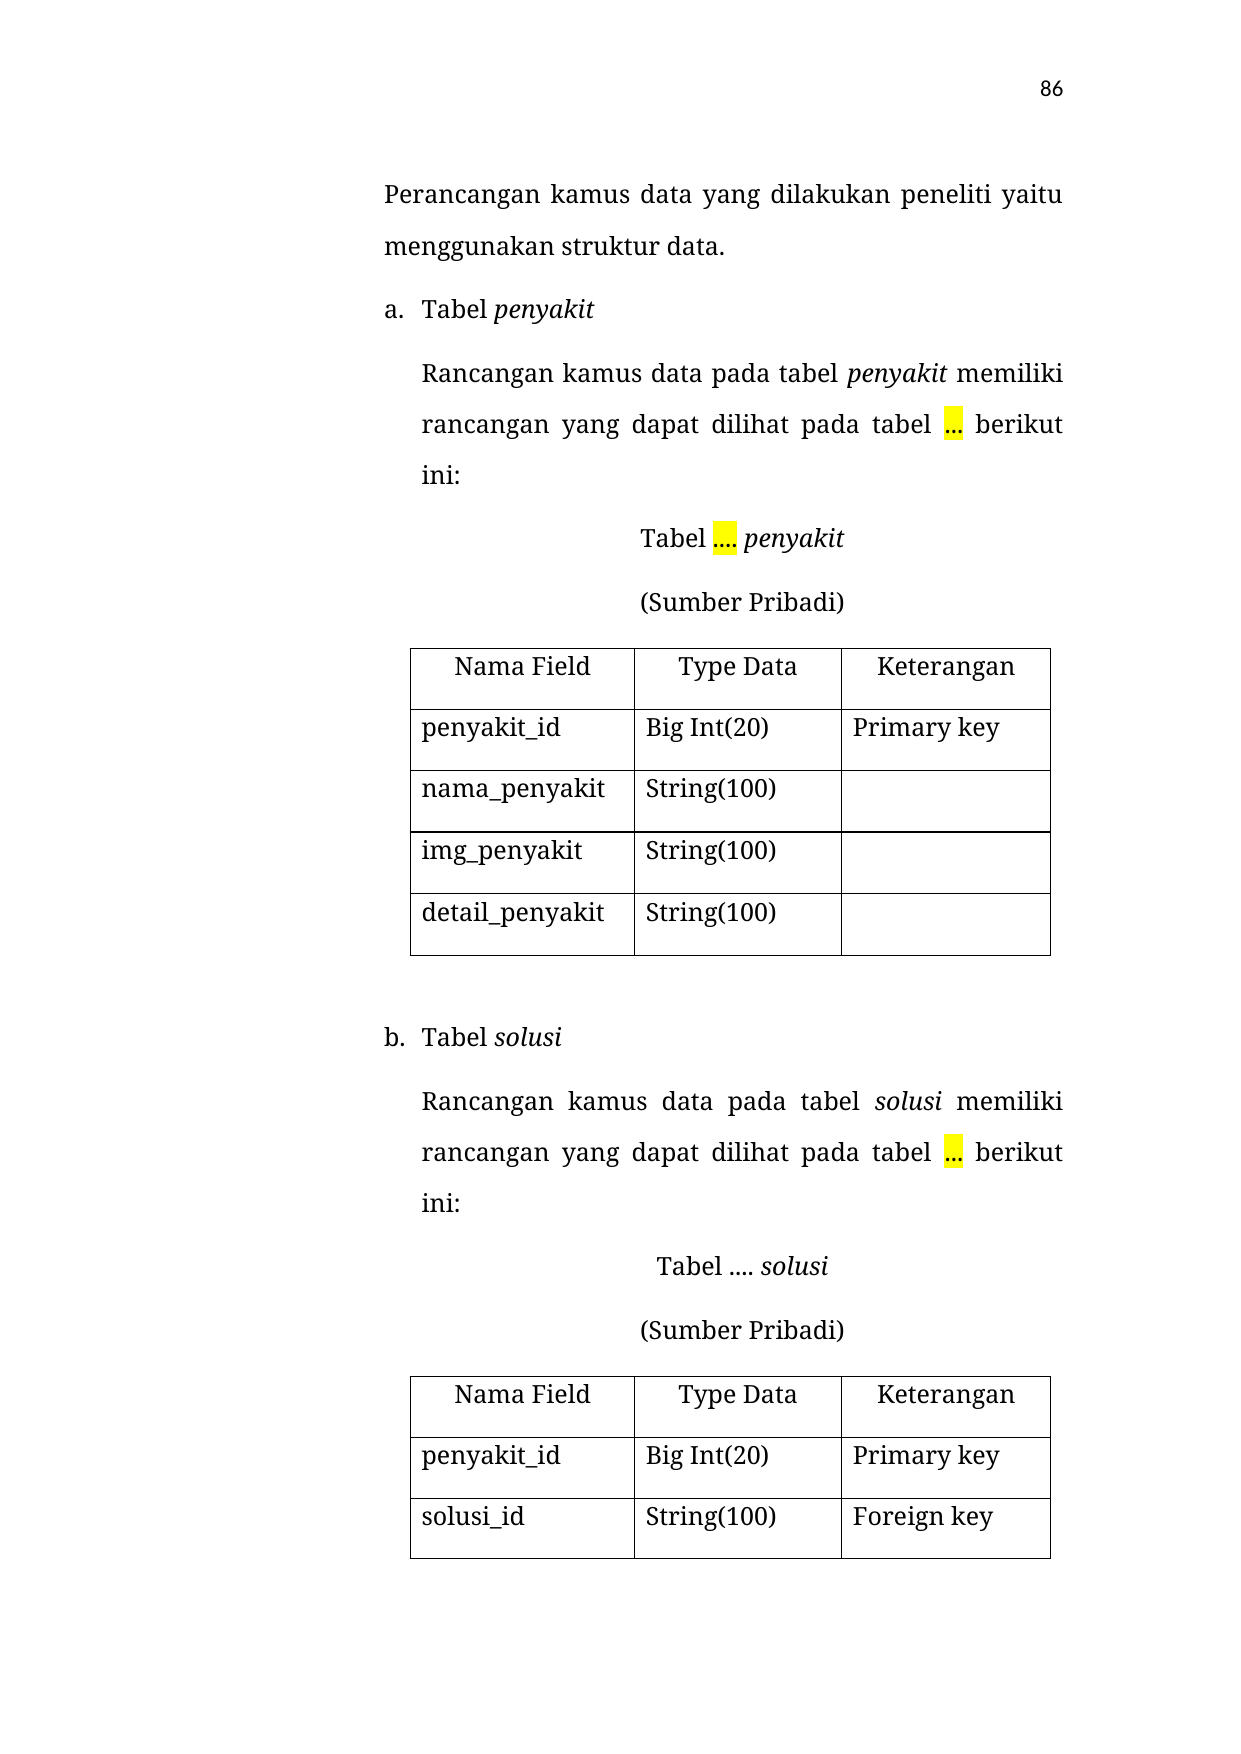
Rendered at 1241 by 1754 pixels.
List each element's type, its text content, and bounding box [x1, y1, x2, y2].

table_header Type Data [635, 1377, 841, 1437]
table_header Nama Field [411, 1377, 634, 1437]
table_cell String(100) [635, 1499, 841, 1558]
list (Sumber Pribadi) [421, 1312, 1063, 1346]
table_cell [842, 833, 1050, 893]
list Rancangan kamus data pada tabel solusi memiliki rancangan yang dapat dilihat pada tabel ... berikut ini: [421, 1083, 1063, 1219]
table_header Keterangan [842, 649, 1050, 709]
list Tabel .... solusi [421, 1249, 1063, 1283]
list Tabel solusi [384, 1020, 1063, 1054]
list Tabel .... penyakit [737, 521, 1063, 555]
table_cell [842, 894, 1050, 955]
table_cell detail_penyakit [411, 894, 634, 955]
table_cell Big Int(20) [635, 710, 841, 769]
table_cell [842, 771, 1050, 831]
list Tabel penyakit [384, 292, 1063, 326]
table_cell img_penyakit [411, 833, 634, 893]
table_header Nama Field [411, 649, 634, 709]
table_cell String(100) [635, 771, 841, 831]
table_cell String(100) [635, 894, 841, 955]
table_cell penyakit_id [411, 1438, 634, 1497]
list Tabel .... penyakit [421, 521, 713, 555]
list Rancangan kamus data pada tabel penyakit memiliki rancangan yang dapat dilihat pada tabel ... berikut ini: [421, 355, 1063, 491]
list Perancangan kamus data yang dilakukan peneliti yaitu menggunakan struktur data. [384, 177, 1063, 262]
table_header Keterangan [842, 1377, 1050, 1437]
table_cell Primary key [842, 710, 1050, 769]
table_cell penyakit_id [411, 710, 634, 769]
table_cell solusi_id [411, 1499, 634, 1558]
table_cell nama_penyakit [411, 771, 634, 831]
table_cell Big Int(20) [635, 1438, 841, 1497]
table_cell Primary key [842, 1438, 1050, 1497]
table_cell String(100) [635, 833, 841, 893]
list (Sumber Pribadi) [421, 584, 1063, 618]
table_header Type Data [635, 649, 841, 709]
table_cell Foreign key [842, 1499, 1050, 1558]
